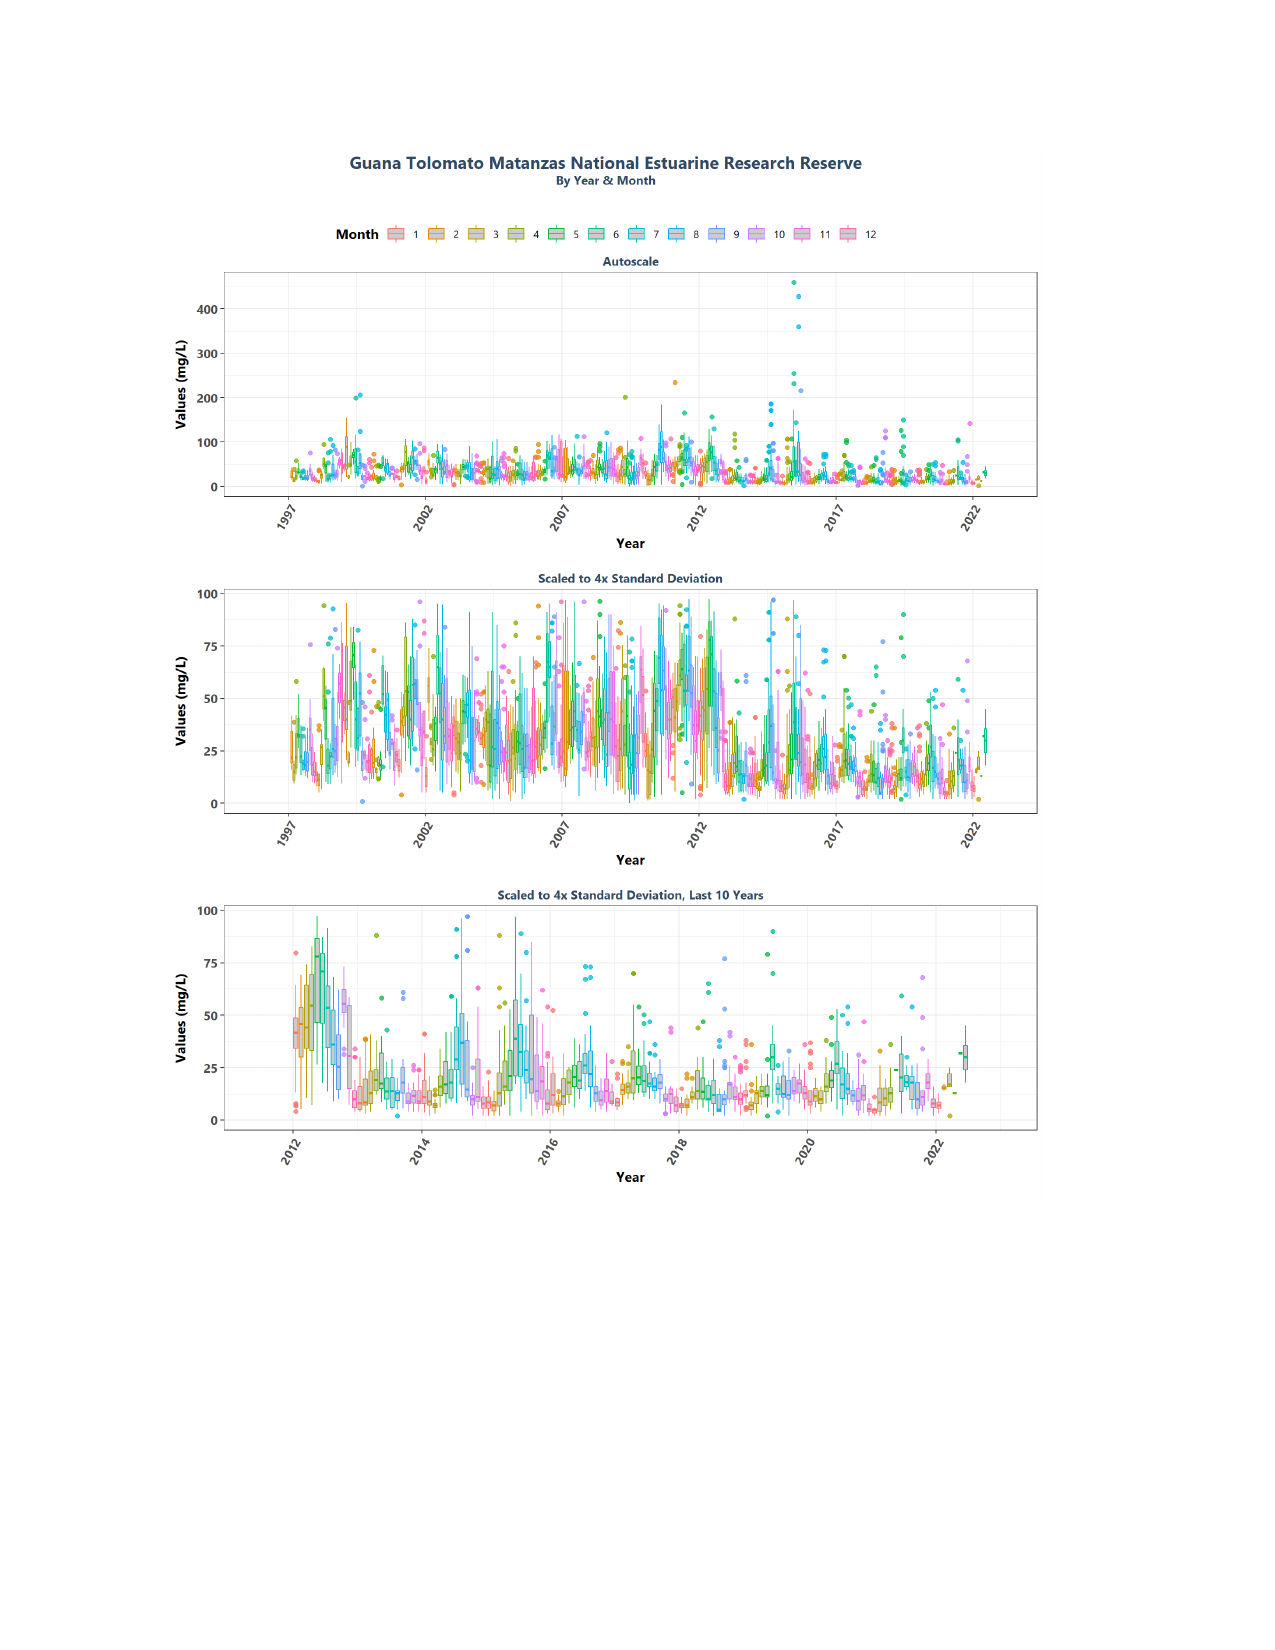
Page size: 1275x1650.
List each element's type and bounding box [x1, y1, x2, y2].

picture [168, 150, 1044, 1200]
